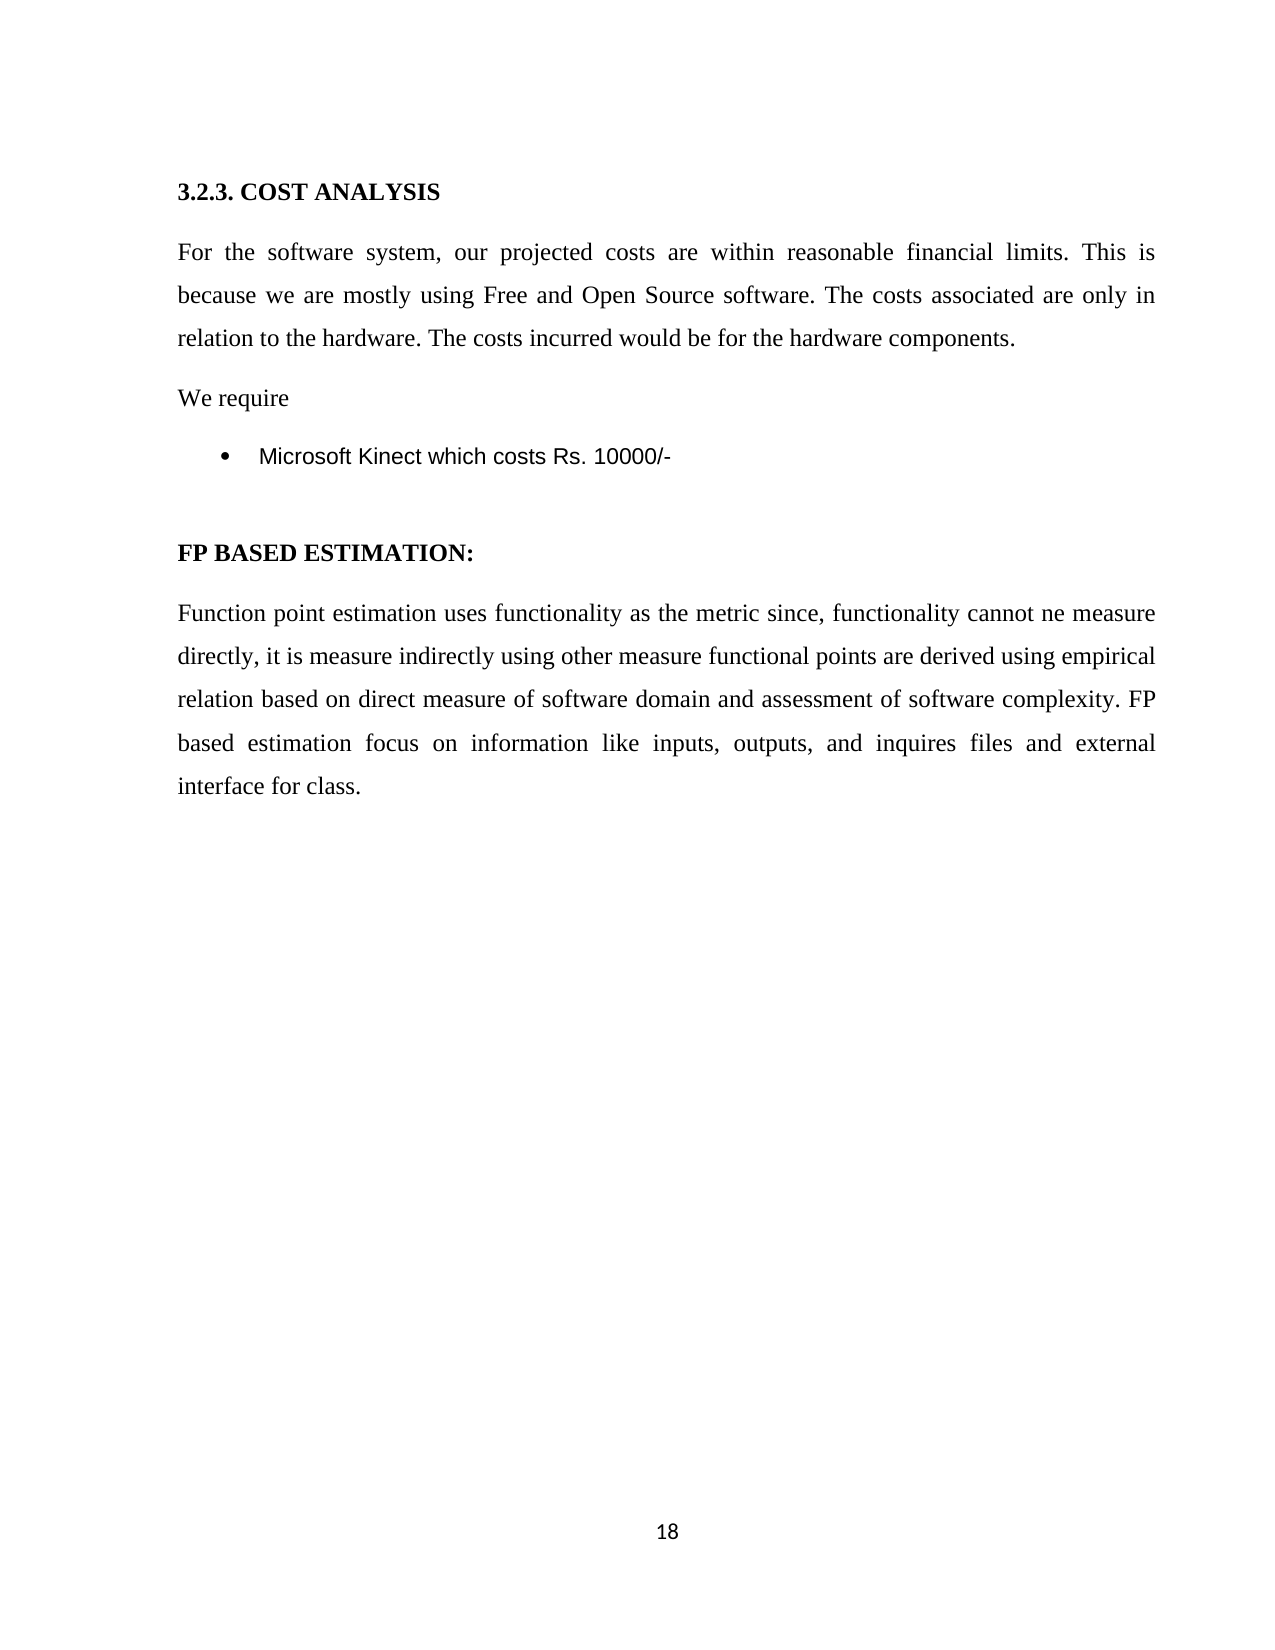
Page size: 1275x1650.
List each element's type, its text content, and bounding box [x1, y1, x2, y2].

text 3.2.3. COST ANALYSIS [177, 177, 1157, 206]
text FP BASED ESTIMATION: [177, 538, 1157, 567]
list Microsoft Kinect which costs Rs. 10000/- [221, 443, 1157, 469]
text Function point estimation uses functionality as the metric since, functionality cannot ne measure directly, it is measure indirectly using other measure functional points are derived using empirical relation based on direct measure of software domain and assessment of software complexity. FP based estimation focus on information like inputs, outputs, and inquires files and external interface for class. [177, 598, 1157, 799]
text We require [177, 383, 1157, 412]
text For the software system, our projected costs are within reasonable financial limits. This is because we are mostly using Free and Open Source software. The costs associated are only in relation to the hardware. The costs incurred would be for the hardware components. [177, 237, 1157, 352]
